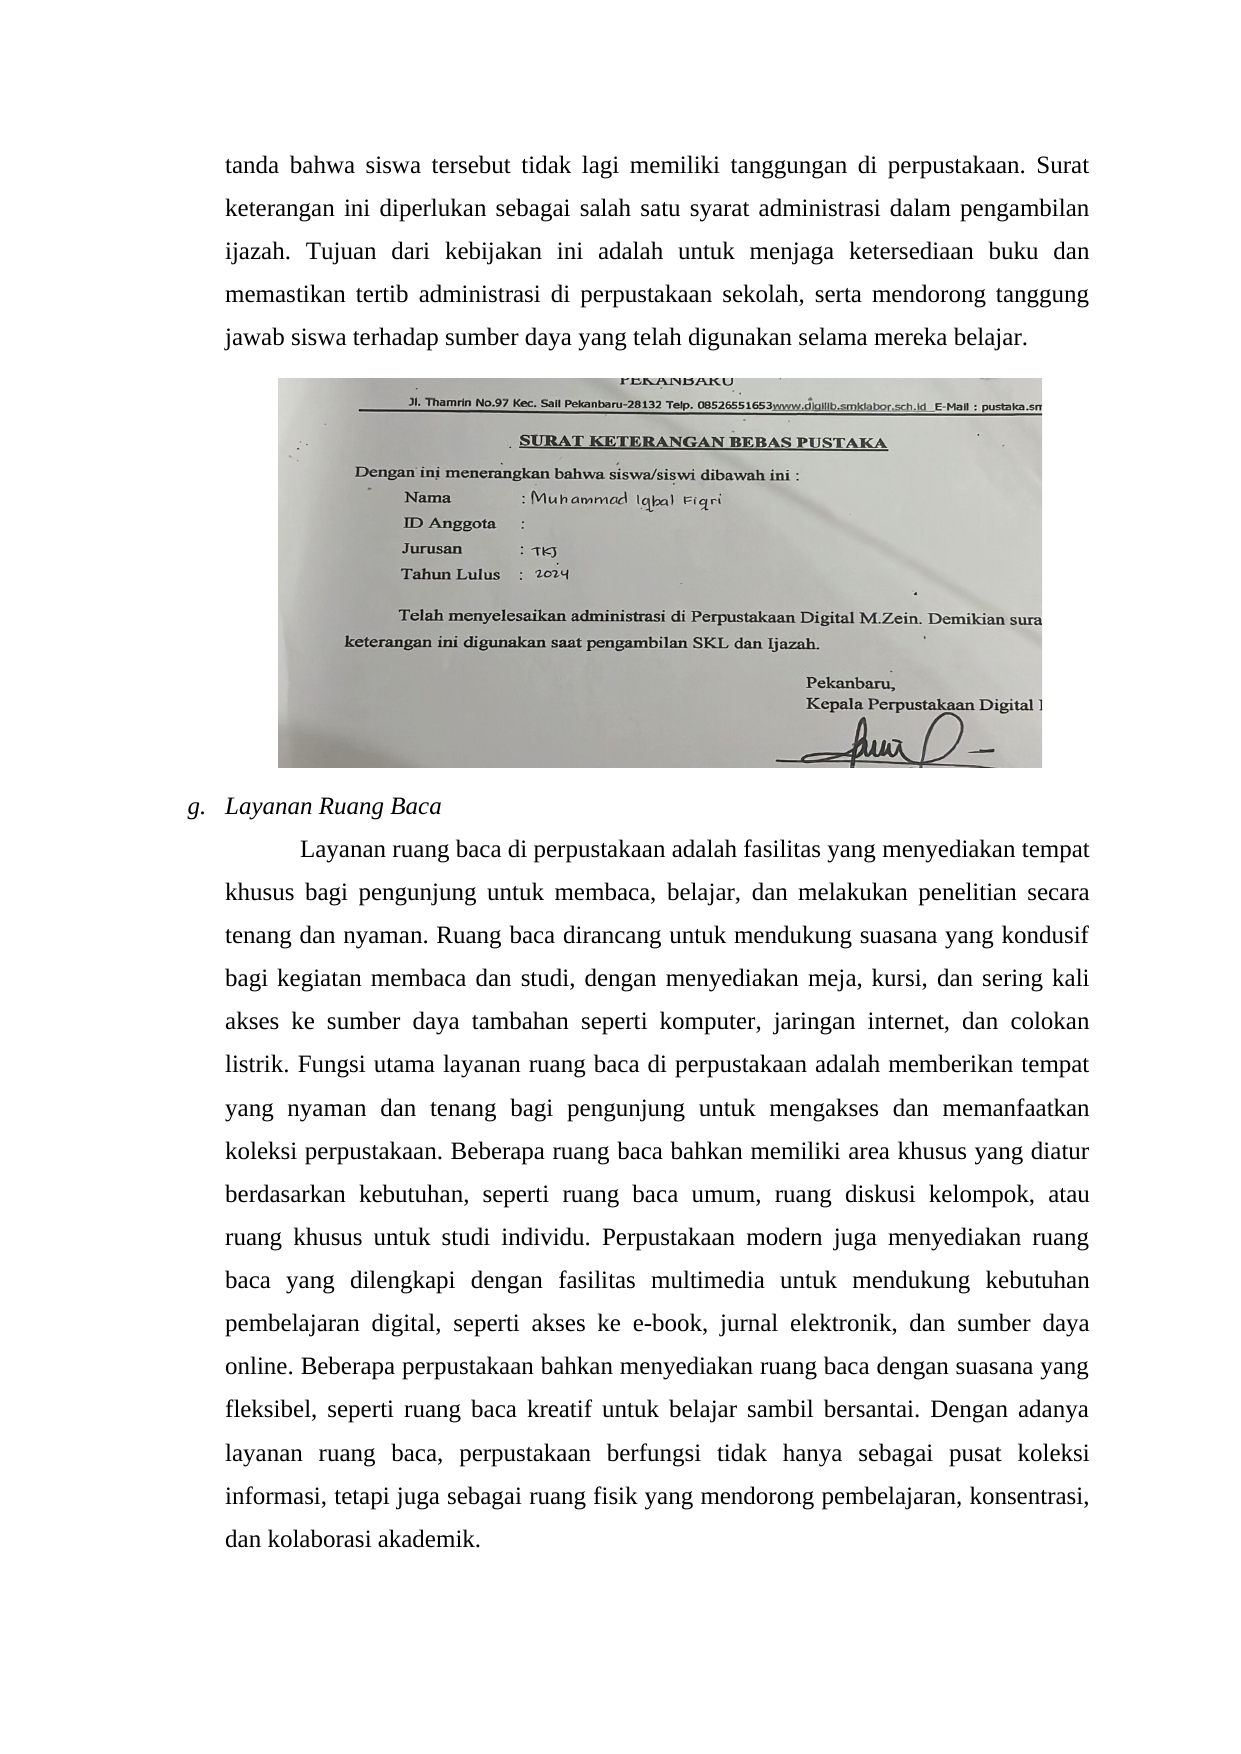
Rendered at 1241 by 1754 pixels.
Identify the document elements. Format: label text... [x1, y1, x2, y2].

list Layanan ruang baca di perpustakaan adalah fasilitas yang menyediakan tempat khusus bagi pengunjung untuk membaca, belajar, dan melakukan penelitian secara tenang dan nyaman. Ruang baca dirancang untuk mendukung suasana yang kondusif bagi kegiatan membaca dan studi, dengan menyediakan meja, kursi, dan sering kali akses ke sumber daya tambahan seperti komputer, jaringan internet, dan colokan listrik. Fungsi utama layanan ruang baca di perpustakaan adalah memberikan tempat yang nyaman dan tenang bagi pengunjung untuk mengakses dan memanfaatkan koleksi perpustakaan. Beberapa ruang baca bahkan memiliki area khusus yang diatur berdasarkan kebutuhan, seperti ruang baca umum, ruang diskusi kelompok, atau ruang khusus untuk studi individu. Perpustakaan modern juga menyediakan ruang baca yang dilengkapi dengan fasilitas multimedia untuk mendukung kebutuhan pembelajaran digital, seperti akses ke e-book, jurnal elektronik, dan sumber daya online. Beberapa perpustakaan bahkan menyediakan ruang baca dengan suasana yang fleksibel, seperti ruang baca kreatif untuk belajar sambil bersantai. Dengan adanya layanan ruang baca, perpustakaan berfungsi tidak hanya sebagai pusat koleksi informasi, tetapi juga sebagai ruang fisik yang mendorong pembelajaran, konsentrasi, dan kolaborasi akademik. [225, 834, 1090, 1553]
list Layanan Ruang Baca [187, 791, 1090, 819]
picture [278, 378, 1043, 768]
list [225, 150, 1090, 351]
